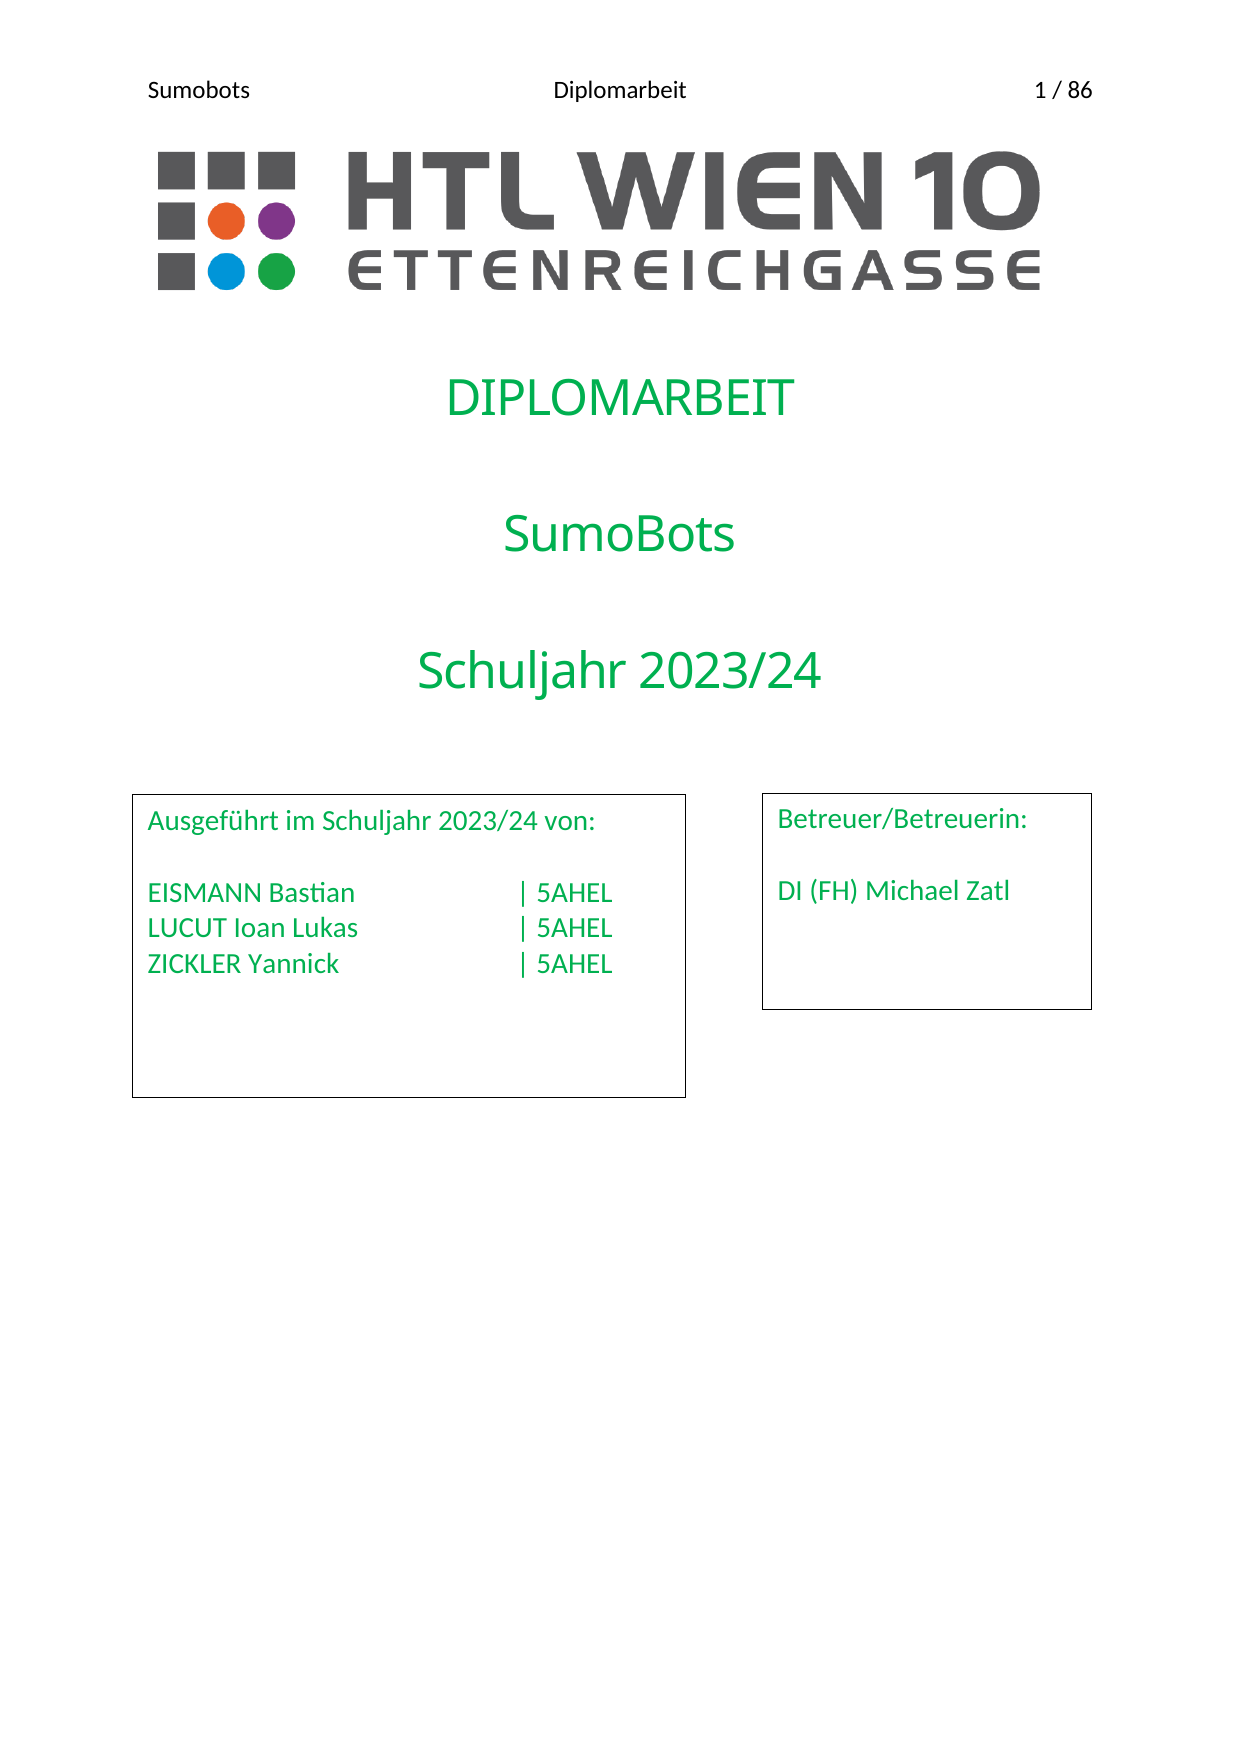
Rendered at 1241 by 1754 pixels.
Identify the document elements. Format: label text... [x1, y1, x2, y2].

title DIPLOMARBEIT [148, 362, 1093, 430]
title SumoBots [148, 430, 1093, 566]
title Schuljahr 2023/24 [148, 566, 1093, 703]
picture [153, 147, 1044, 294]
